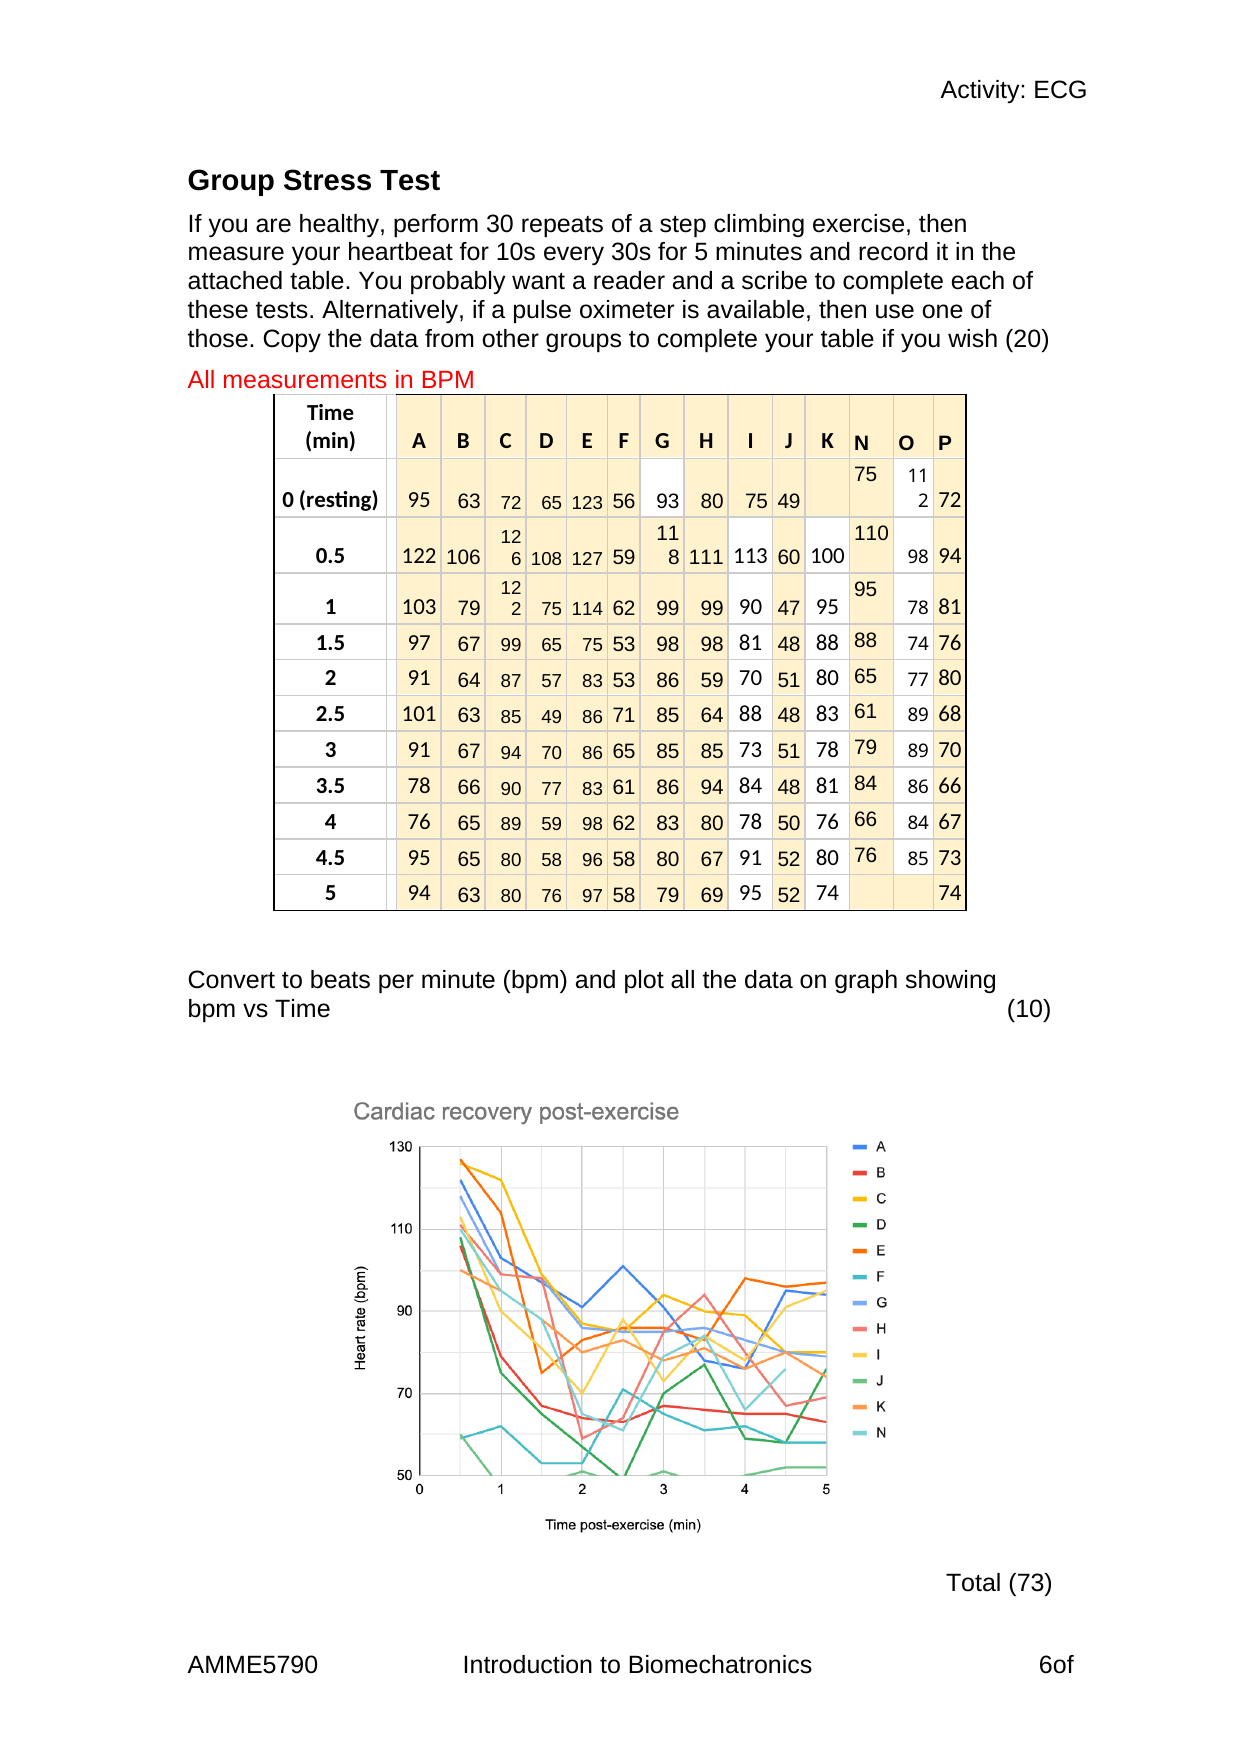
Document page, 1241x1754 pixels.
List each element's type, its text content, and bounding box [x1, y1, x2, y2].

table_cell [850, 875, 893, 909]
table_cell 79 [850, 732, 893, 766]
table_cell 59 [527, 804, 566, 838]
table_cell 91 [397, 660, 440, 694]
table_cell 78 [397, 768, 440, 802]
table_cell 123 [567, 459, 607, 516]
table_cell 51 [773, 732, 804, 766]
text Total (73) [187, 1568, 1053, 1597]
table_cell 49 [773, 459, 804, 516]
table_cell 108 [527, 518, 566, 572]
table_cell 3.5 [275, 768, 386, 802]
table_cell 80 [486, 875, 525, 909]
table_cell 68 [934, 696, 965, 730]
table_cell [387, 804, 396, 838]
table_cell 87 [486, 660, 525, 694]
table_cell 74 [894, 625, 933, 659]
table_cell 88 [850, 625, 893, 659]
table_cell 65 [442, 840, 484, 874]
table_cell 49 [527, 696, 566, 730]
table_header B [442, 395, 484, 457]
table_cell 58 [608, 875, 639, 909]
table_cell 86 [567, 696, 607, 730]
table_cell 63 [442, 459, 484, 516]
table_cell 96 [567, 840, 607, 874]
table_cell 76 [806, 804, 849, 838]
table_cell 67 [442, 732, 484, 766]
table_cell 106 [442, 518, 484, 572]
table_cell 77 [894, 660, 933, 694]
table_cell 88 [806, 625, 849, 659]
table_cell 84 [894, 804, 933, 838]
table_header D [527, 395, 566, 457]
table_cell 90 [486, 768, 525, 802]
table_cell 95 [397, 840, 440, 874]
table_cell 3 [275, 732, 386, 766]
table_cell 91 [397, 732, 440, 766]
table_cell 86 [641, 768, 683, 802]
table_cell 67 [934, 804, 965, 838]
table_cell 85 [685, 732, 727, 766]
table_cell 81 [806, 768, 849, 802]
table_cell 94 [397, 875, 440, 909]
table_cell 86 [641, 660, 683, 694]
table_cell 76 [397, 804, 440, 838]
table_cell 98 [685, 625, 727, 659]
table_cell 75 [850, 459, 893, 516]
table_cell 56 [608, 459, 639, 516]
table_cell 99 [486, 625, 525, 659]
table_cell 94 [934, 518, 965, 572]
table_cell 52 [773, 840, 804, 874]
table_cell [806, 459, 849, 516]
table_cell 59 [685, 660, 727, 694]
table_cell 61 [850, 696, 893, 730]
text If you are healthy, perform 30 repeats of a step climbing exercise, then measure your heartbeat for 10s every 30s for 5 minutes and record it in the attached table. You probably want a reader and a scribe to complete each of these tests. Alternatively, if a pulse oximeter is available, then use one of those. Copy the data from other groups to complete your table if you wish (20) [187, 208, 1053, 352]
table_cell 76 [850, 840, 893, 874]
table_cell 99 [685, 574, 727, 623]
table_cell [387, 518, 396, 572]
table_cell 78 [729, 804, 772, 838]
table_cell 80 [934, 660, 965, 694]
table_cell [387, 732, 396, 766]
table_cell 65 [850, 660, 893, 694]
table_header G [641, 395, 683, 457]
table_cell 52 [773, 875, 804, 909]
table_cell 81 [729, 625, 772, 659]
table_cell 88 [729, 696, 772, 730]
table_cell 83 [567, 768, 607, 802]
table_cell 4.5 [275, 840, 386, 874]
table_cell 76 [934, 625, 965, 659]
table_cell 122 [397, 518, 440, 572]
table_cell 63 [442, 875, 484, 909]
text Convert to beats per minute (bpm) and plot all the data on graph showing bpm vs Time (10) [187, 965, 1053, 1022]
table_cell 78 [894, 574, 933, 623]
table_cell 83 [567, 660, 607, 694]
table_cell 70 [527, 732, 566, 766]
table_cell 122 [486, 574, 525, 623]
table_cell 63 [442, 696, 484, 730]
table_cell 51 [773, 660, 804, 694]
table_cell [894, 875, 933, 909]
table_cell 72 [934, 459, 965, 516]
table_cell 60 [773, 518, 804, 572]
table_cell 94 [685, 768, 727, 802]
table_cell 112 [894, 459, 933, 516]
table_header N [850, 395, 893, 457]
table_header [387, 395, 396, 457]
table_cell 85 [486, 696, 525, 730]
table_cell 69 [685, 875, 727, 909]
table_cell 80 [641, 840, 683, 874]
table_header E [567, 395, 607, 457]
table_header C [486, 395, 525, 457]
table_cell 95 [729, 875, 772, 909]
table_header Time (min) [275, 395, 386, 457]
table_cell [387, 696, 396, 730]
table_cell 1 [275, 574, 386, 623]
table_cell 74 [806, 875, 849, 909]
table_cell 65 [527, 625, 566, 659]
table_cell 90 [729, 574, 772, 623]
table_cell 98 [641, 625, 683, 659]
table_cell 84 [850, 768, 893, 802]
table_cell 59 [608, 518, 639, 572]
table_cell 64 [685, 696, 727, 730]
table_cell 75 [729, 459, 772, 516]
table_cell 95 [850, 574, 893, 623]
table_cell 89 [486, 804, 525, 838]
table_cell 127 [567, 518, 607, 572]
table_cell 126 [486, 518, 525, 572]
table_cell [387, 768, 396, 802]
table_cell 4 [275, 804, 386, 838]
table_cell 50 [773, 804, 804, 838]
table_header F [608, 395, 639, 457]
table_cell 85 [641, 696, 683, 730]
table_cell 65 [608, 732, 639, 766]
table_cell 93 [641, 459, 683, 516]
table_cell 72 [486, 459, 525, 516]
table_cell 65 [527, 459, 566, 516]
table_cell 76 [527, 875, 566, 909]
table_cell 86 [567, 732, 607, 766]
table_cell 89 [894, 696, 933, 730]
table_cell 97 [397, 625, 440, 659]
table_cell 110 [850, 518, 893, 572]
table_cell 75 [567, 625, 607, 659]
table_cell 84 [729, 768, 772, 802]
table_cell 78 [806, 732, 849, 766]
table_header H [685, 395, 727, 457]
table_cell 98 [567, 804, 607, 838]
table_cell 83 [641, 804, 683, 838]
table_cell 70 [934, 732, 965, 766]
table_cell 48 [773, 696, 804, 730]
table_cell 80 [685, 804, 727, 838]
table_cell 75 [527, 574, 566, 623]
table_cell 61 [608, 768, 639, 802]
table_cell 79 [641, 875, 683, 909]
table_cell 62 [608, 804, 639, 838]
table_cell 47 [773, 574, 804, 623]
table_cell 58 [608, 840, 639, 874]
table_cell 94 [486, 732, 525, 766]
table_header A [397, 395, 440, 457]
table_cell 74 [934, 875, 965, 909]
table_cell [387, 625, 396, 659]
table_cell 0 (resting) [275, 459, 386, 516]
table_cell 113 [729, 518, 772, 572]
table_header O [894, 395, 933, 457]
table_cell 1.5 [275, 625, 386, 659]
table_cell 2 [275, 660, 386, 694]
table_cell 80 [806, 660, 849, 694]
table_cell 114 [567, 574, 607, 623]
table_header J [773, 395, 804, 457]
table_cell 100 [806, 518, 849, 572]
table_cell 77 [527, 768, 566, 802]
table_cell 85 [641, 732, 683, 766]
table_cell 111 [685, 518, 727, 572]
table_cell [387, 660, 396, 694]
table_cell 91 [729, 840, 772, 874]
table_cell 65 [442, 804, 484, 838]
table_cell 71 [608, 696, 639, 730]
table_cell 64 [442, 660, 484, 694]
table_cell 81 [934, 574, 965, 623]
table_cell 58 [527, 840, 566, 874]
table_cell 66 [442, 768, 484, 802]
table_cell 98 [894, 518, 933, 572]
table_cell 53 [608, 660, 639, 694]
table_header I [729, 395, 772, 457]
picture [329, 1076, 911, 1556]
table_cell 99 [641, 574, 683, 623]
table_cell 103 [397, 574, 440, 623]
table_header K [806, 395, 849, 457]
table_cell [387, 875, 396, 909]
table_cell 101 [397, 696, 440, 730]
table_cell 53 [608, 625, 639, 659]
table_header P [934, 395, 965, 457]
table_cell 86 [894, 768, 933, 802]
table_cell 79 [442, 574, 484, 623]
table_cell 5 [275, 875, 386, 909]
table_cell 85 [894, 840, 933, 874]
table_cell 95 [806, 574, 849, 623]
table_cell 66 [934, 768, 965, 802]
table_cell 80 [806, 840, 849, 874]
table_cell [387, 574, 396, 623]
table_cell 118 [641, 518, 683, 572]
table_cell 0.5 [275, 518, 386, 572]
table_cell 67 [685, 840, 727, 874]
table_cell 70 [729, 660, 772, 694]
text Group Stress Test [187, 162, 1053, 196]
table_cell 66 [850, 804, 893, 838]
table_cell 80 [486, 840, 525, 874]
table_cell 48 [773, 768, 804, 802]
table_cell 57 [527, 660, 566, 694]
table_cell 83 [806, 696, 849, 730]
table_cell 67 [442, 625, 484, 659]
table_cell 80 [685, 459, 727, 516]
table_cell 89 [894, 732, 933, 766]
table_cell 73 [934, 840, 965, 874]
table_cell 48 [773, 625, 804, 659]
table_cell 97 [567, 875, 607, 909]
table_cell 95 [397, 459, 440, 516]
table_cell 2.5 [275, 696, 386, 730]
table_cell [387, 459, 396, 516]
table_cell 73 [729, 732, 772, 766]
table_cell [387, 840, 396, 874]
table_cell 62 [608, 574, 639, 623]
text All measurements in BPM [187, 365, 1053, 393]
